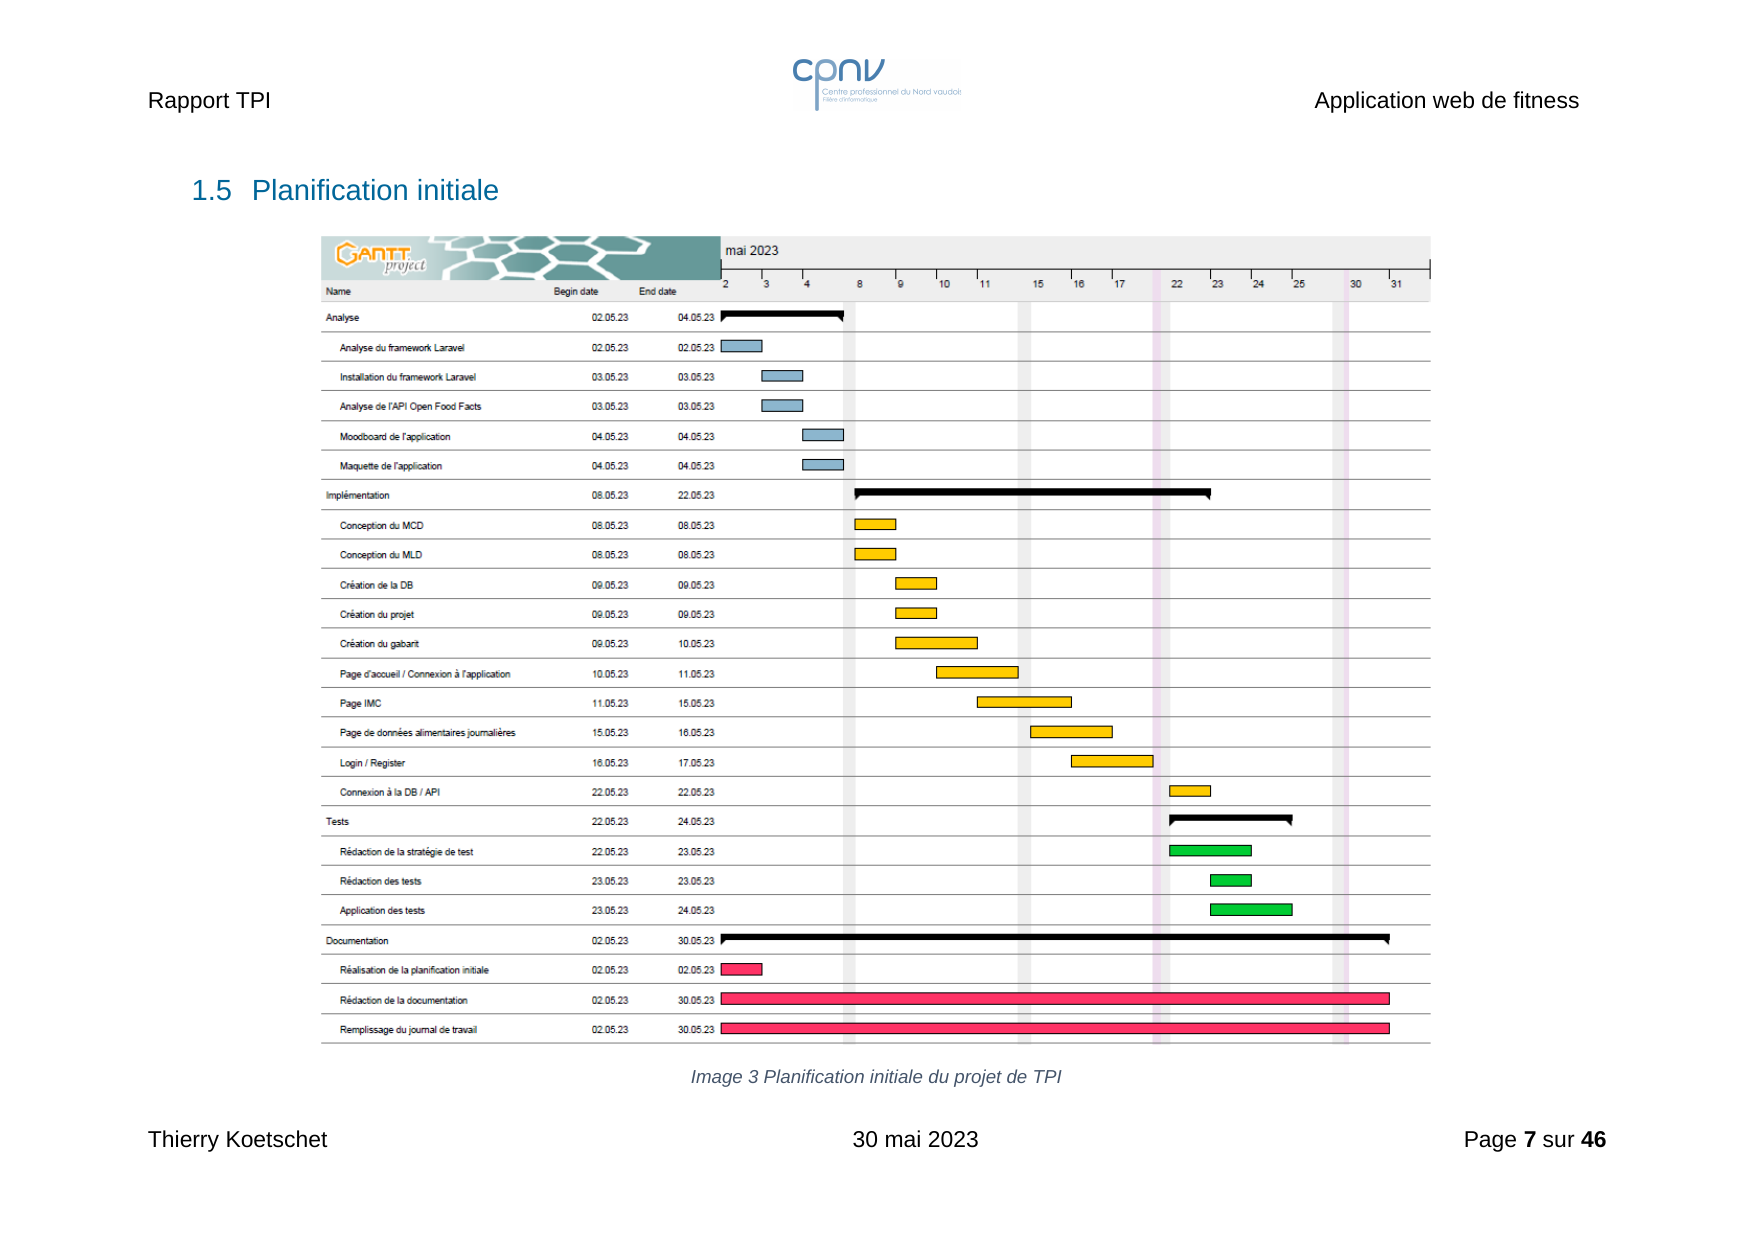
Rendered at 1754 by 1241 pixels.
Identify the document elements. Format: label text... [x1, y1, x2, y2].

picture [316, 231, 1438, 1053]
text Image 3 Planification initiale du projet de TPI [148, 1066, 1606, 1087]
subtitle Planification initiale [191, 173, 1606, 206]
